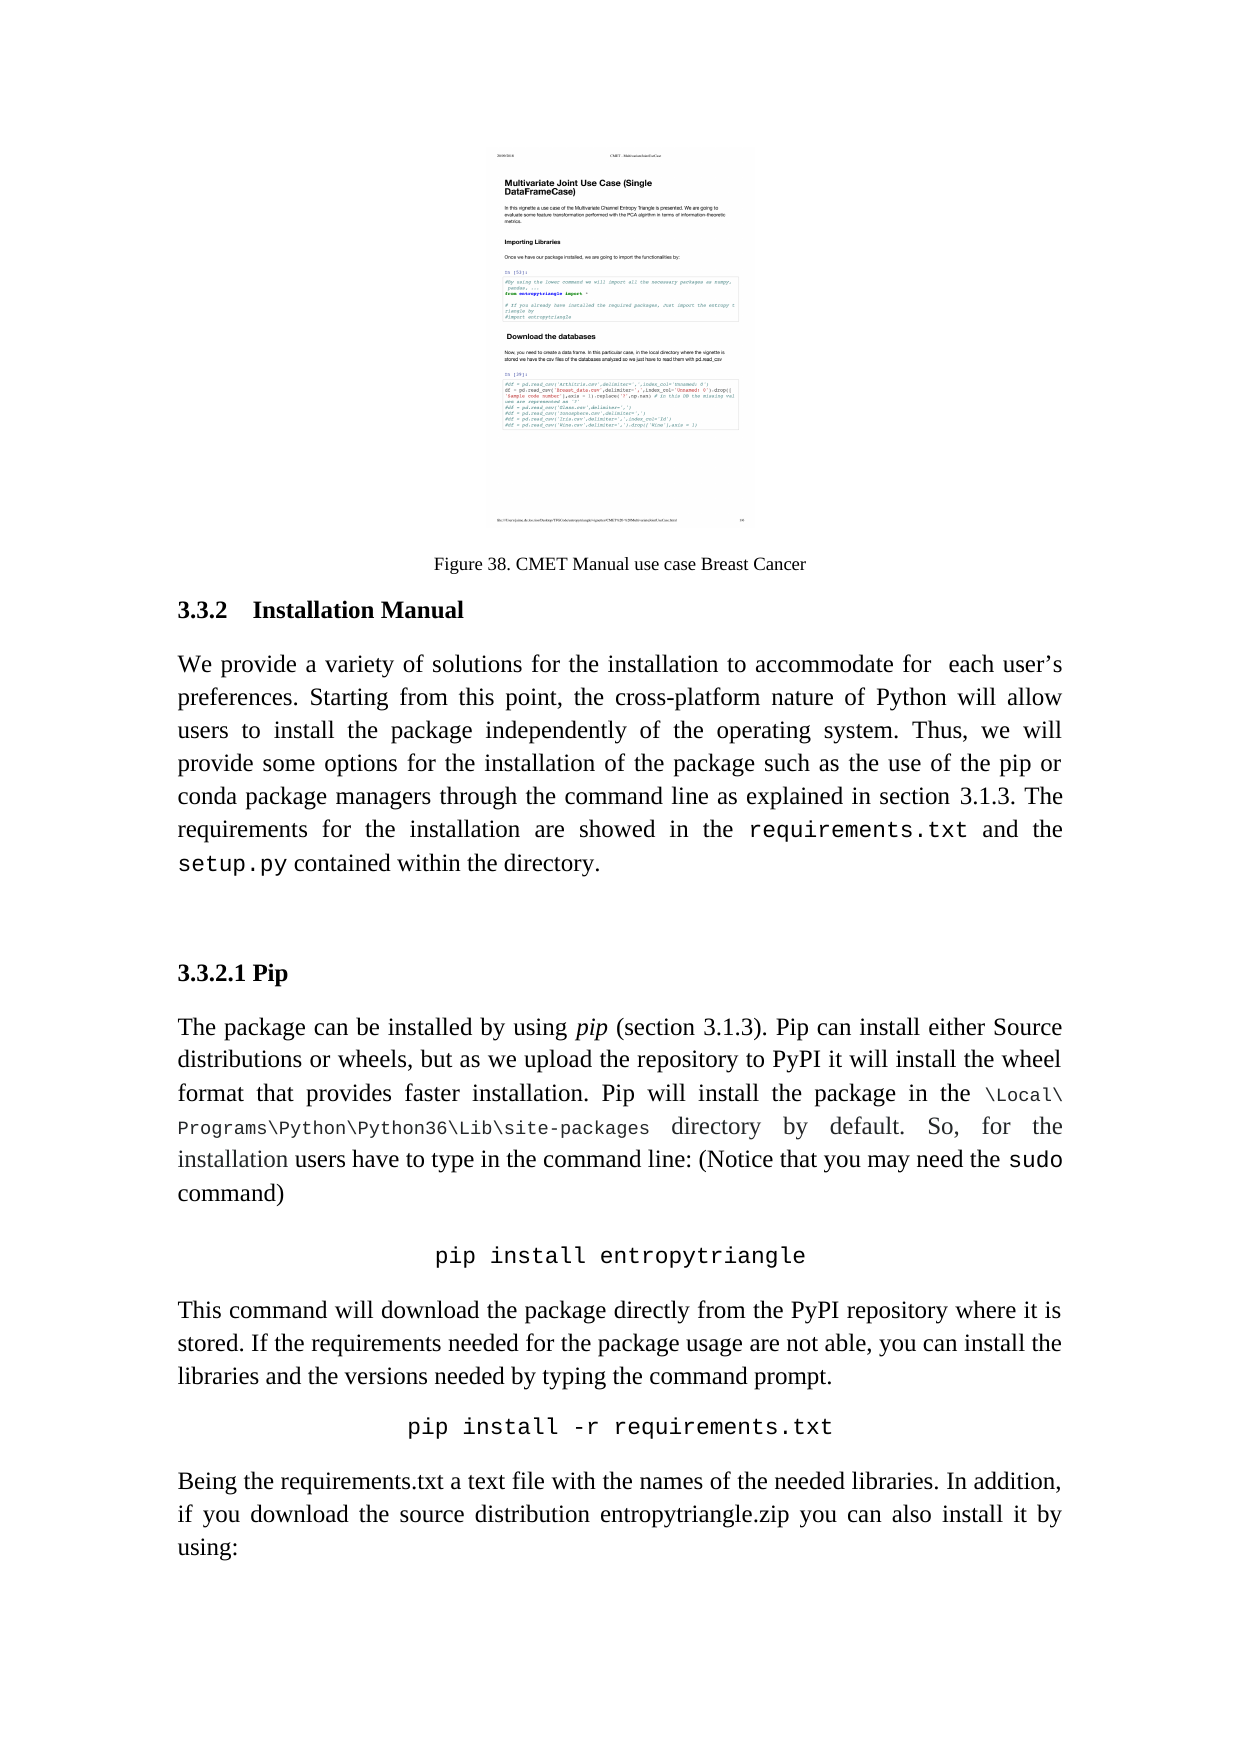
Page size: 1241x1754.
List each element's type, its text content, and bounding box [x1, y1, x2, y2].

text Being the requirements.txt a text file with the names of the needed libraries. In addition, if you download the source distribution entropytriangle.zip you can also install it by using: [177, 1466, 1063, 1561]
text This command will download the package directly from the PyPI repository where it is stored. If the requirements needed for the package usage are not able, you can install the libraries and the versions needed by typing the command prompt. [177, 1295, 1063, 1390]
text pip install -r requirements.txt [177, 1415, 1063, 1441]
text Figure 38. CMET Manual use case Breast Cancer [177, 552, 1063, 574]
text The package can be installed by using pip (section 3.1.2). Pip can install either Source distributions or wheels, but as we upload the repository to PyPI it will install the wheel format that provides faster installation. Pip will install the package in the \Local\Programs\Python\Python36\Lib\site-packages directory by default. So, for the installation users have to type in the command line: (Notice that you may need the sudo command) [177, 1012, 1063, 1119]
subtitle Pip [177, 958, 1063, 986]
text We provide a variety of solutions for the installation to accommodate for each user’s preferences. Starting from this point, the cross-platform nature of Python will allow users to install the package independently of the operating system. Thus, we will provide some options for the installation of the package such as the use of the pip or conda package managers through the command line as explained in section 3.1.2. The requirements for the installation are showed in the requirements.txt and the setup.py contained within the directory. [177, 649, 1063, 878]
subtitle Installation Manual [177, 595, 1063, 624]
text The package can be installed by using pip (section 3.1.2). Pip can install either Source distributions or wheels, but as we upload the repository to PyPI it will install the wheel format that provides faster installation. Pip will install the package in the \Local\Programs\Python\Python36\Lib\site-packages directory by default. So, for the installation users have to type in the command line: (Notice that you may need the sudo command) [177, 1139, 1063, 1207]
text pip install entropytriangle [177, 1244, 1063, 1271]
